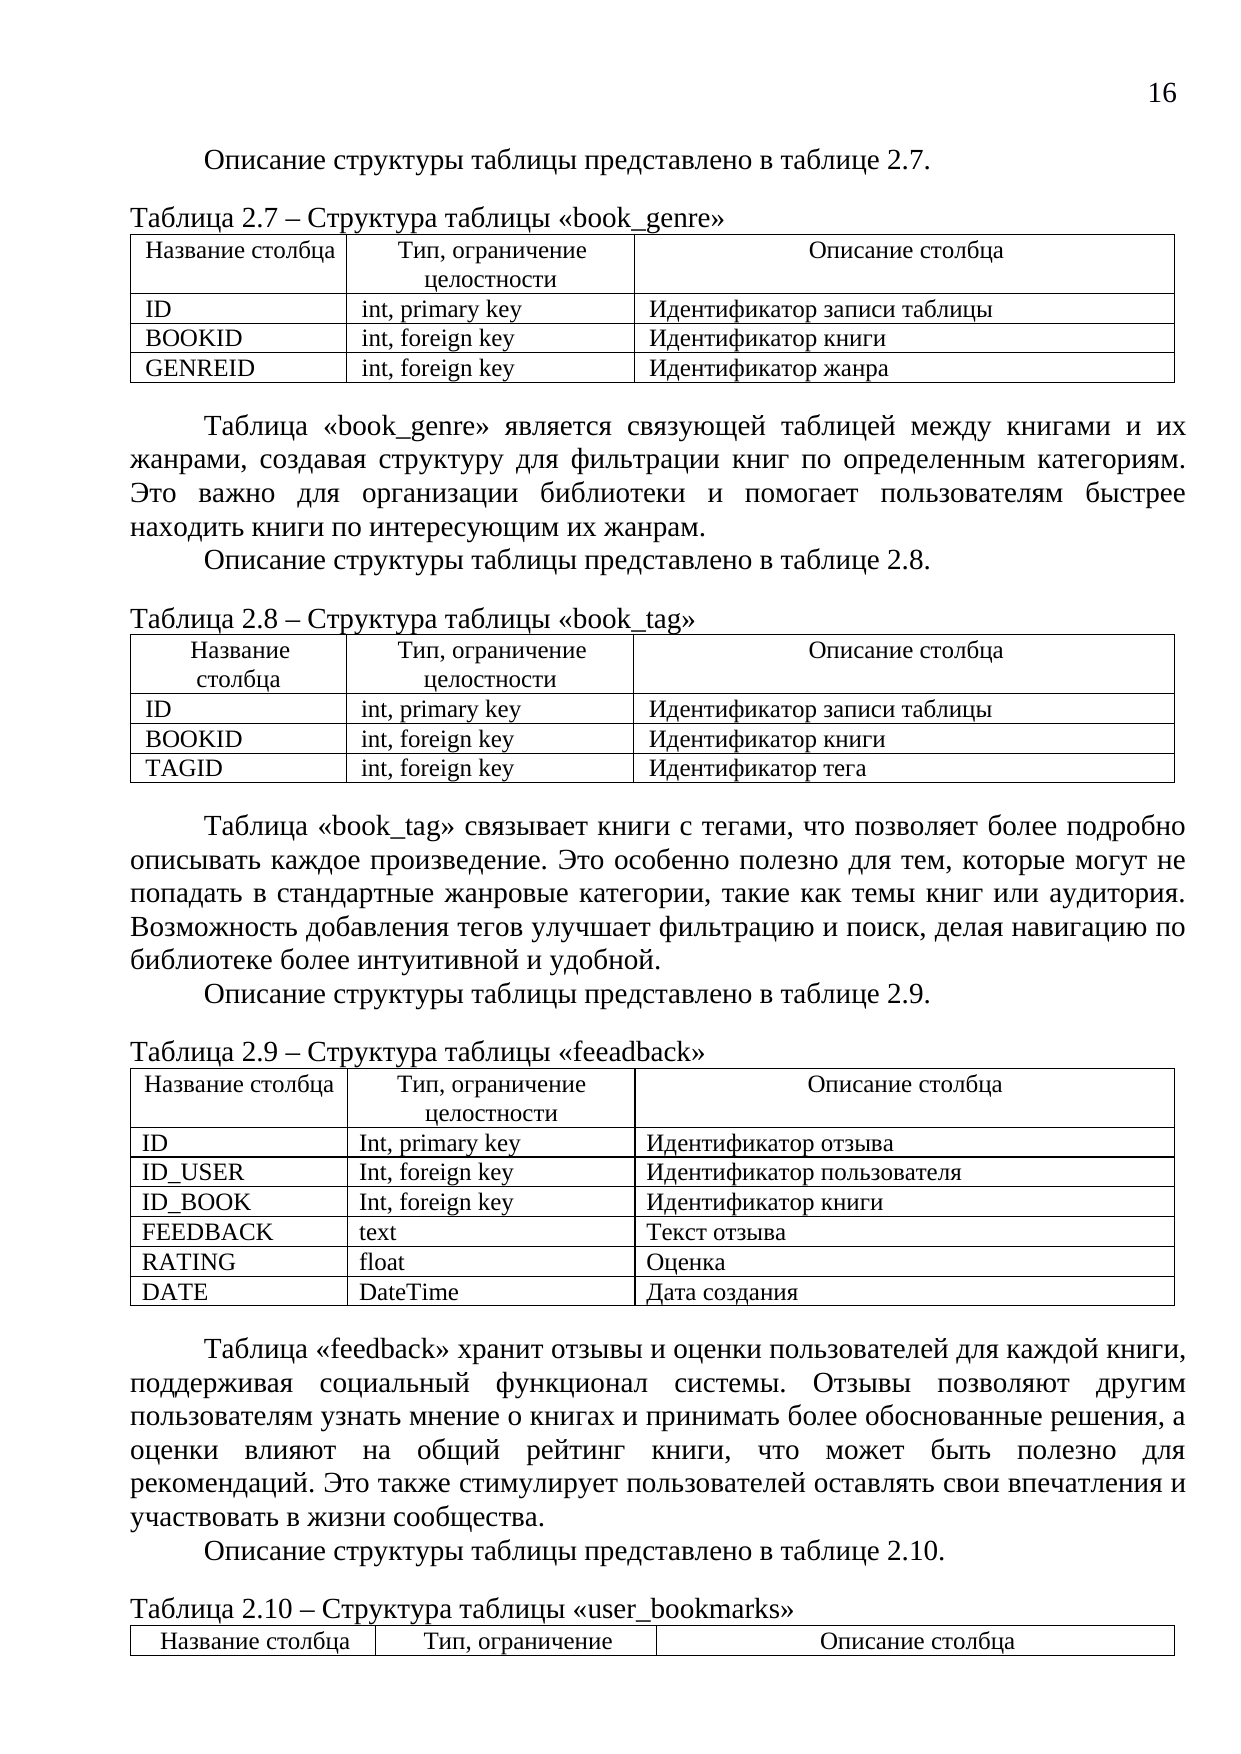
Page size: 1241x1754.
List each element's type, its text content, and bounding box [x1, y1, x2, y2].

table_cell Int, primary key [348, 1128, 634, 1156]
table_header Название столбца [131, 235, 346, 293]
table_header Название столбца [131, 1069, 347, 1127]
table_header Тип, ограничение целостности [347, 635, 633, 693]
table_header Описание столбца [635, 235, 1174, 293]
table_cell TAGID [131, 754, 346, 782]
text Описание структуры таблицы представлено в таблице 2.8. [130, 542, 1187, 576]
table_header Тип, ограничение целостности [347, 235, 634, 293]
table_cell Текст отзыва [636, 1217, 1174, 1246]
table_cell DATE [131, 1277, 347, 1305]
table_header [376, 1626, 656, 1654]
table_header Тип, ограничение целостности [348, 1069, 634, 1127]
table_cell DateTime [348, 1277, 634, 1305]
table_cell float [348, 1247, 634, 1276]
table_cell Int, foreign key [348, 1158, 634, 1186]
table_cell Int, foreign key [348, 1187, 634, 1216]
table_cell Идентификатор пользователя [636, 1158, 1174, 1186]
table_cell Идентификатор тега [634, 754, 1174, 782]
text Таблица «feedback» хранит отзывы и оценки пользователей для каждой книги, поддерживая социальный функционал системы. Отзывы позволяют другим пользователям узнать мнение о книгах и принимать более обоснованные решения, а оценки влияют на общий рейтинг книги, что может быть полезно для рекомендаций. Это также стимулирует пользователей оставлять свои впечатления и участвовать в жизни сообщества. [130, 1331, 1187, 1533]
table_cell Идентификатор записи таблицы [635, 294, 1174, 322]
table_header Описание столбца [636, 1069, 1174, 1127]
text Таблица 2.9 – Структура таблицы «feeadback» [130, 1034, 1187, 1068]
table_cell Идентификатор книги [634, 724, 1174, 752]
table_cell int, foreign key [347, 754, 633, 782]
text Таблица 2.8 – Структура таблицы «book_tag» [130, 601, 1187, 634]
table_cell text [348, 1217, 634, 1246]
table_cell ID [131, 294, 346, 322]
table_cell GENREID [131, 353, 346, 382]
table_cell int, primary key [347, 294, 634, 322]
table_cell Оценка [636, 1247, 1174, 1276]
text Таблица 2.10 – Структура таблицы «user_bookmarks» [130, 1591, 1187, 1625]
table_cell ID_BOOK [131, 1187, 347, 1216]
table_cell ID_USER [131, 1158, 347, 1186]
table_cell ID [131, 1128, 347, 1156]
table_cell int, primary key [347, 694, 633, 723]
table_cell Идентификатор отзыва [636, 1128, 1174, 1156]
text Таблица «book_tag» связывает книги с тегами, что позволяет более подробно описывать каждое произведение. Это особенно полезно для тем, которые могут не попадать в стандартные жанровые категории, такие как темы книг или аудитория. Возможность добавления тегов улучшает фильтрацию и поиск, делая навигацию по библиотеке более интуитивной и удобной. [130, 808, 1187, 976]
text Таблица «book_genre» является связующей таблицей между книгами и их жанрами, создавая структуру для фильтрации книг по определенным категориям. Это важно для организации библиотеки и помогает пользователям быстрее находить книги по интересующим их жанрам. [130, 408, 1187, 542]
table_cell Идентификатор жанра [635, 353, 1174, 382]
table_cell ID [131, 694, 346, 723]
table_cell RATING [131, 1247, 347, 1276]
text Описание структуры таблицы представлено в таблице 2.10. [130, 1533, 1187, 1566]
table_cell BOOKID [131, 324, 346, 352]
text Таблица 2.7 – Структура таблицы «book_genre» [130, 201, 1187, 234]
table_header Описание столбца [657, 1626, 1174, 1654]
table_header Описание столбца [634, 635, 1174, 693]
table_cell int, foreign key [347, 324, 634, 352]
table_cell BOOKID [131, 724, 346, 752]
table_cell Идентификатор книги [636, 1187, 1174, 1216]
table_cell Идентификатор книги [635, 324, 1174, 352]
table_cell FEEDBACK [131, 1217, 347, 1246]
table_cell Идентификатор записи таблицы [634, 694, 1174, 723]
table_header Название столбца [131, 635, 346, 693]
table_cell Дата создания [636, 1277, 1174, 1305]
text Описание структуры таблицы представлено в таблице 2.9. [130, 976, 1187, 1009]
text Описание структуры таблицы представлено в таблице 2.7. [130, 142, 1187, 176]
table_header Название столбца [131, 1626, 375, 1654]
table_cell int, foreign key [347, 353, 634, 382]
table_cell int, foreign key [347, 724, 633, 752]
